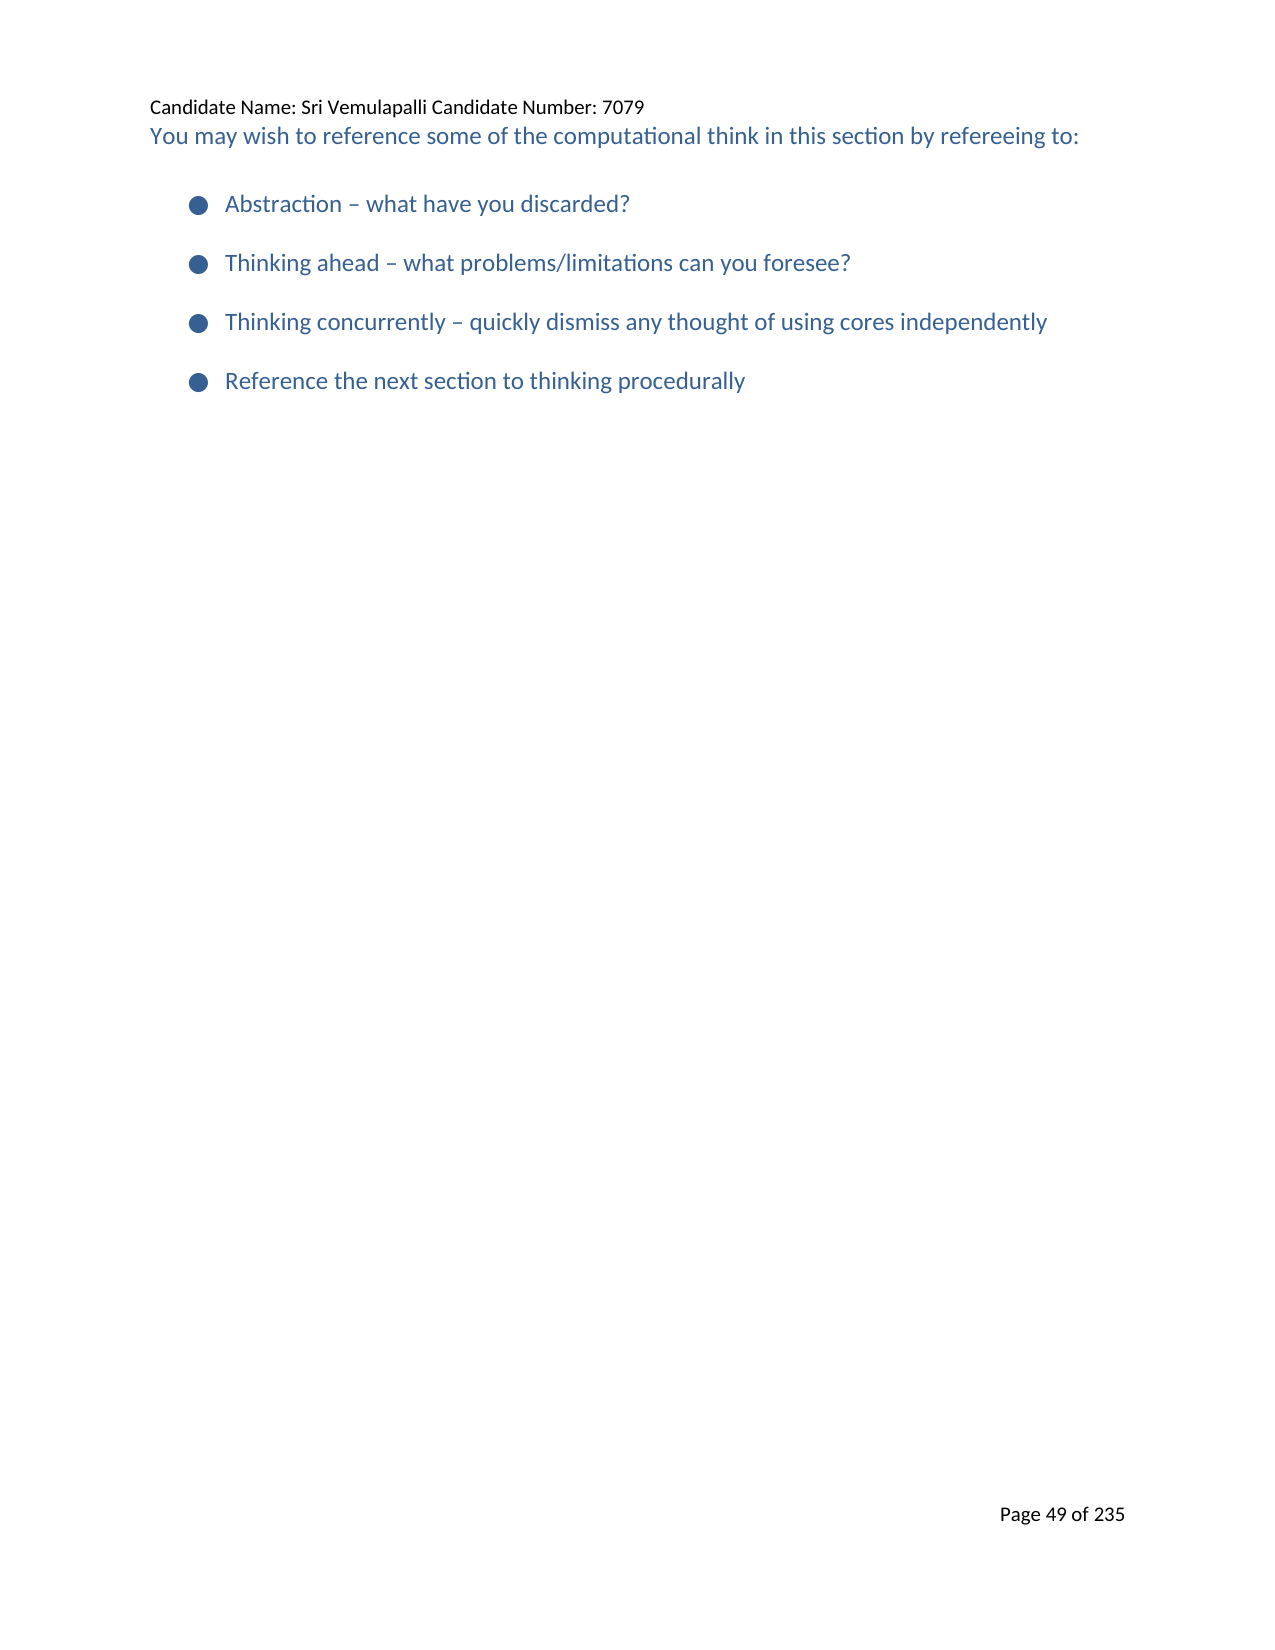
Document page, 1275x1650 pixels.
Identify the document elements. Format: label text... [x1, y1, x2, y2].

list Thinking concurrently – quickly dismiss any thought of using cores independently [187, 293, 1125, 345]
text You may wish to reference some of the computational think in this section by refereeing to: [150, 120, 1125, 151]
list Abstraction – what have you discarded? [187, 176, 1125, 227]
list Reference the next section to thinking procedurally [187, 352, 1125, 404]
list Thinking ahead – what problems/limitations can you foresee? [187, 235, 1125, 286]
